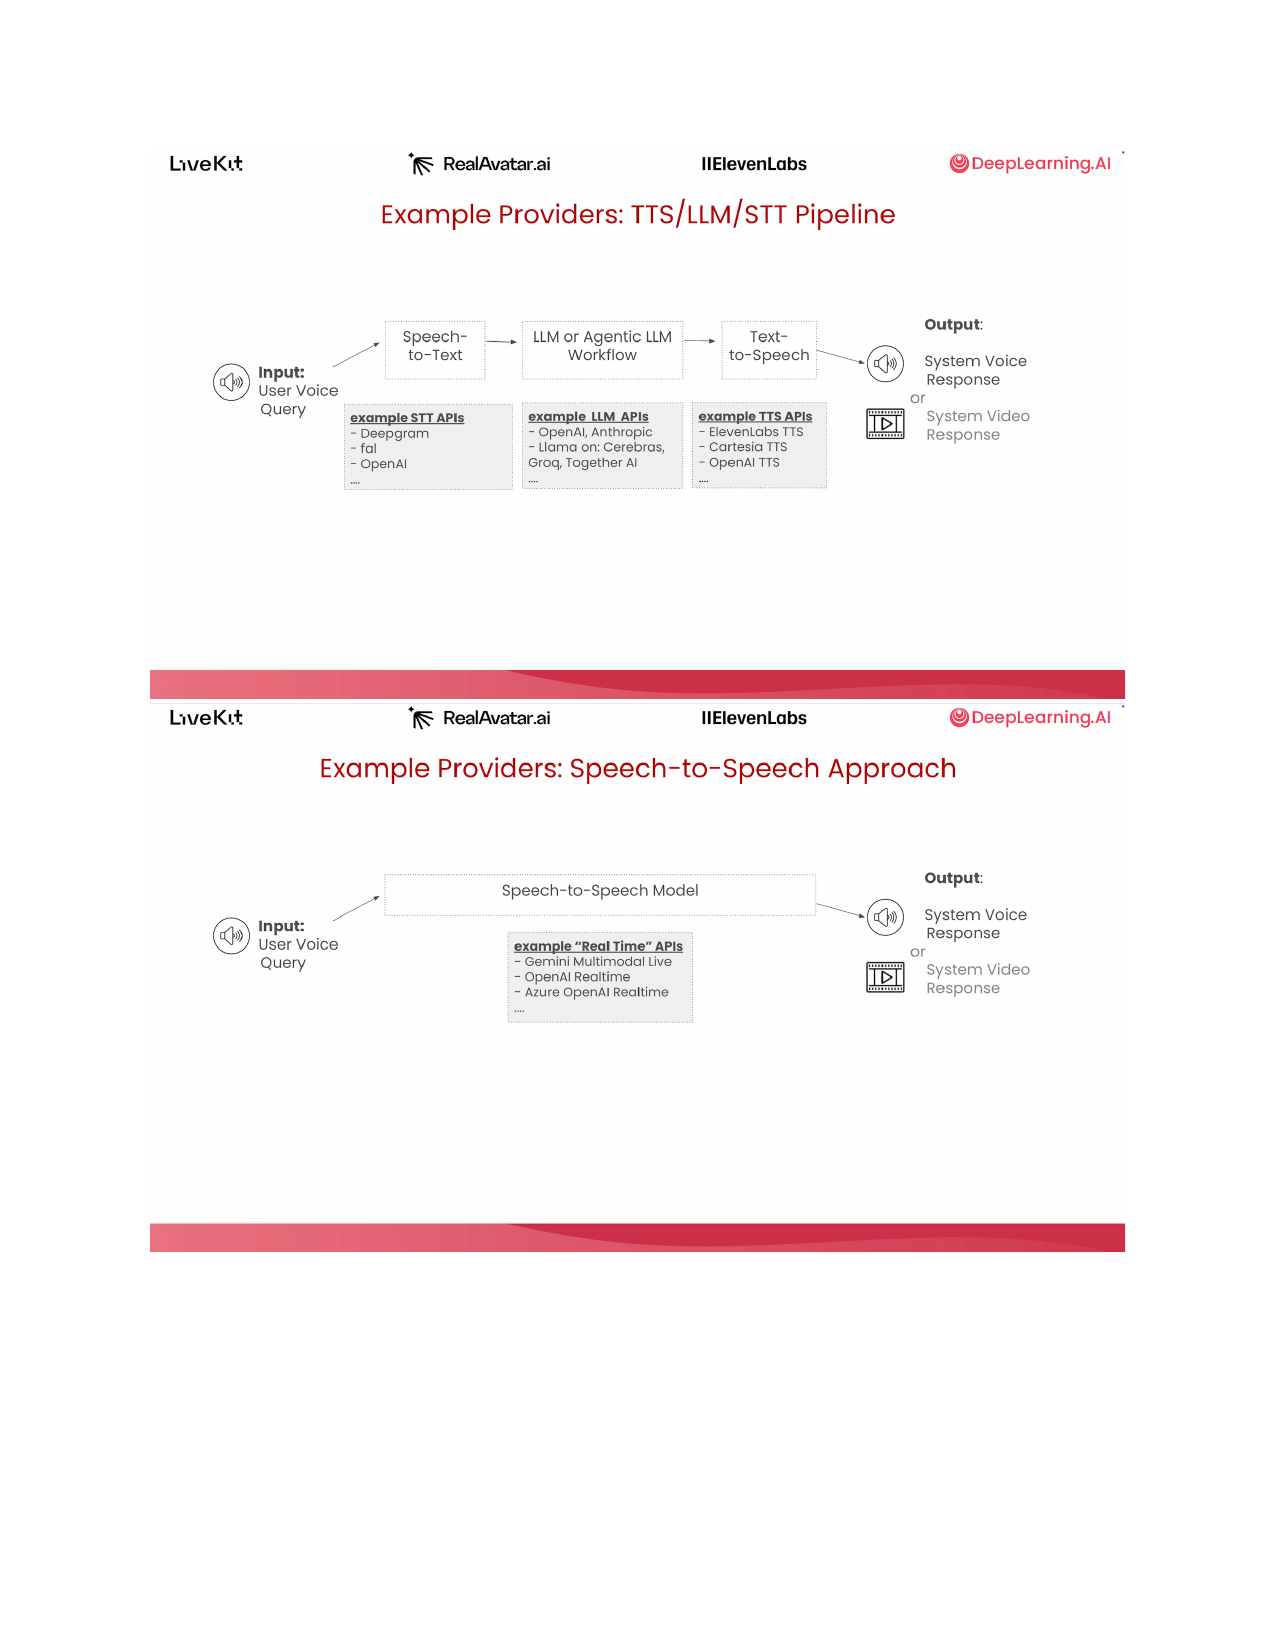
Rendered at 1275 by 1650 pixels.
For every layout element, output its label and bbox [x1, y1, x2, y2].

picture [150, 150, 1125, 699]
picture [150, 703, 1125, 1252]
